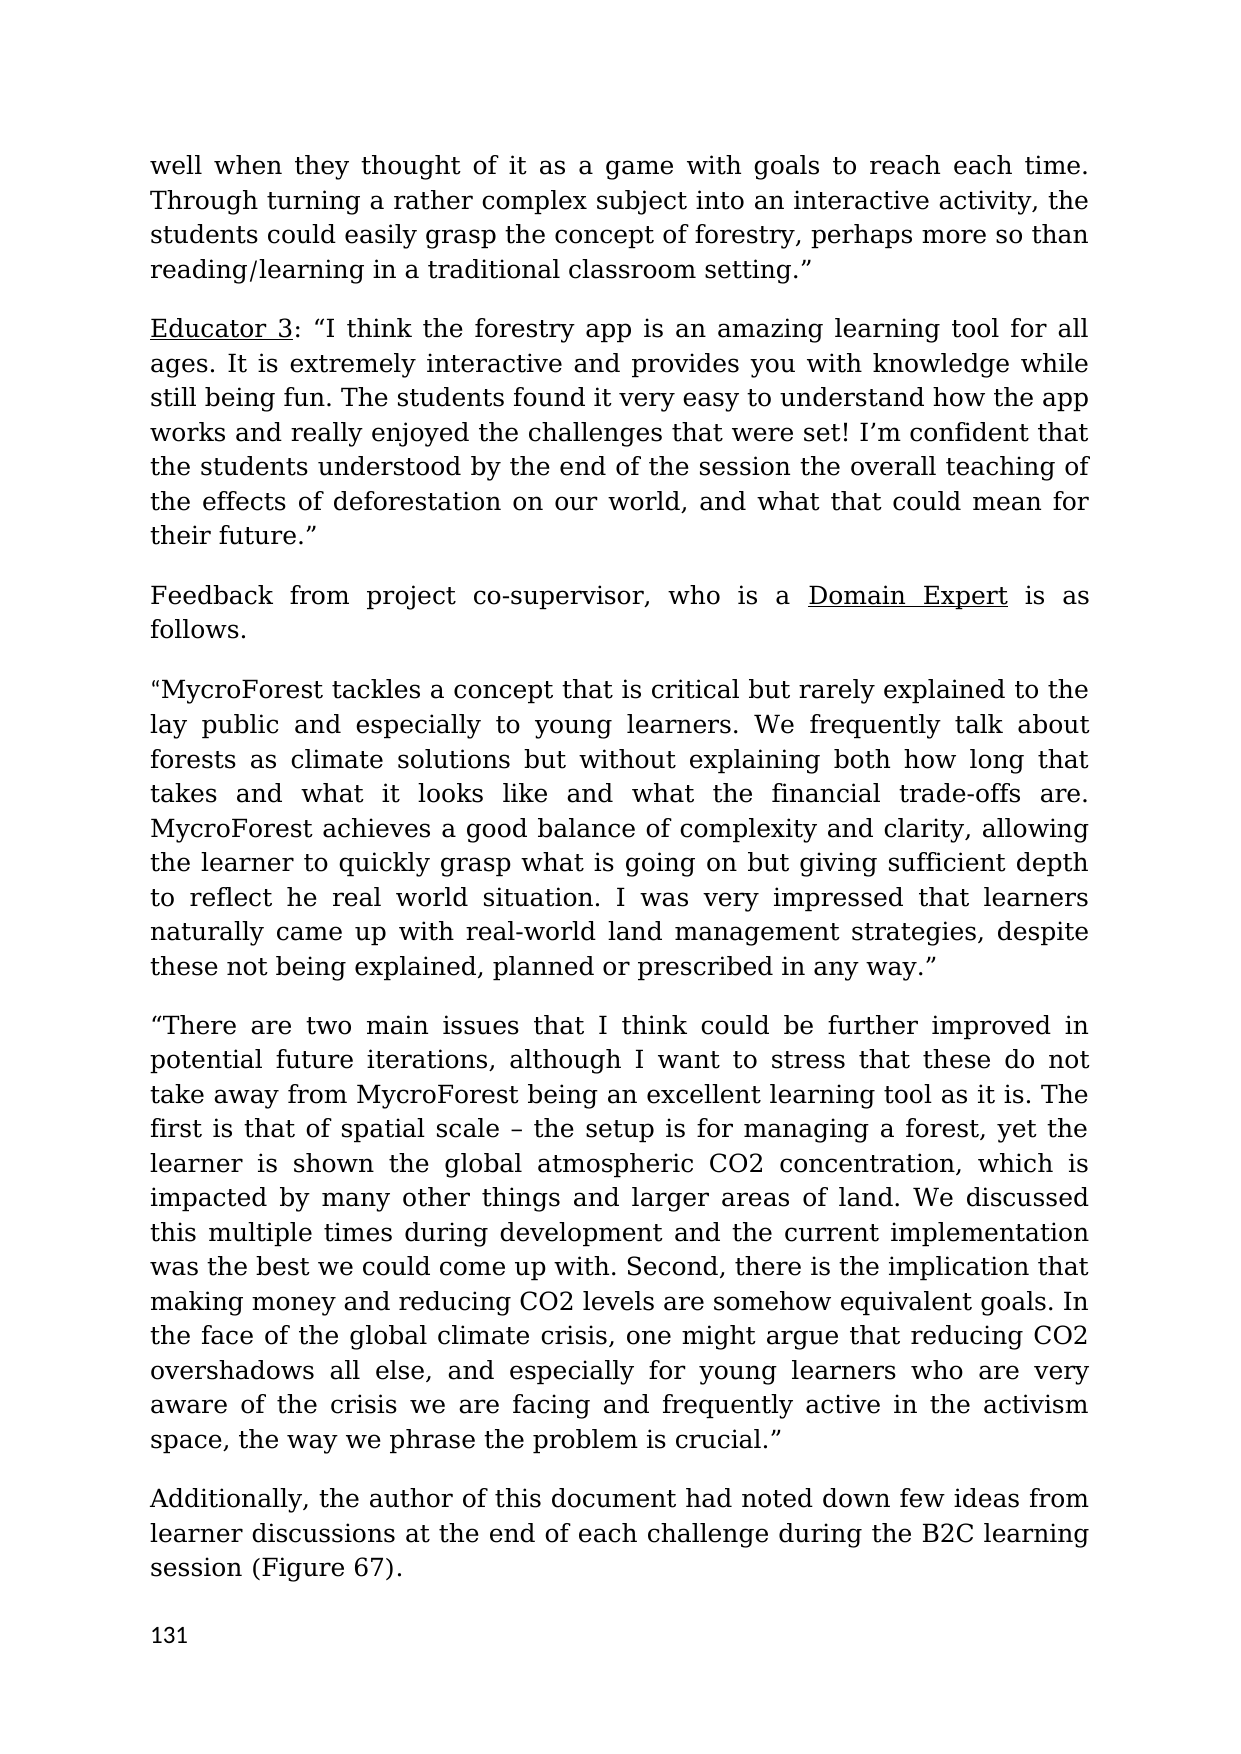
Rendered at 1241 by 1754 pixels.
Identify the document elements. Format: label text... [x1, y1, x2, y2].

text Feedback from project co-supervisor, who is a Domain Expert is as follows. [150, 579, 1090, 644]
text Additionally, the author of this document had noted down few ideas from learner discussions at the end of each challenge during the B2C learning session (Figure 67). [150, 1483, 1090, 1582]
text Educator 3: “I think the forestry app is an amazing learning tool for all ages. It is extremely interactive and provides you with knowledge while still being fun. The students found it very easy to understand how the app works and really enjoyed the challenges that were set! I’m confident that the students understood by the end of the session the overall teaching of the effects of deforestation on our world, and what that could mean for their future.” [150, 313, 1090, 550]
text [150, 150, 1090, 283]
text “MycroForest tackles a concept that is critical but rarely explained to the lay public and especially to young learners. We frequently talk about forests as climate solutions but without explaining both how long that takes and what it looks like and what the financial trade-offs are. MycroForest achieves a good balance of complexity and clarity, allowing the learner to quickly grasp what is going on but giving sufficient depth to reflect he real world situation. I was very impressed that learners naturally came up with real-world land management strategies, despite these not being explained, planned or prescribed in any way.” [150, 673, 1090, 980]
text “There are two main issues that I think could be further improved in potential future iterations, although I want to stress that these do not take away from MycroForest being an excellent learning tool as it is. The first is that of spatial scale – the setup is for managing a forest, yet the learner is shown the global atmospheric CO2 concentration, which is impacted by many other things and larger areas of land. We discussed this multiple times during development and the current implementation was the best we could come up with. Second, there is the implication that making money and reducing CO2 levels are somehow equivalent goals. In the face of the global climate crisis, one might argue that reducing CO2 overshadows all else, and especially for young learners who are very aware of the crisis we are facing and frequently active in the activism space, the way we phrase the problem is crucial.” [150, 1009, 1090, 1453]
